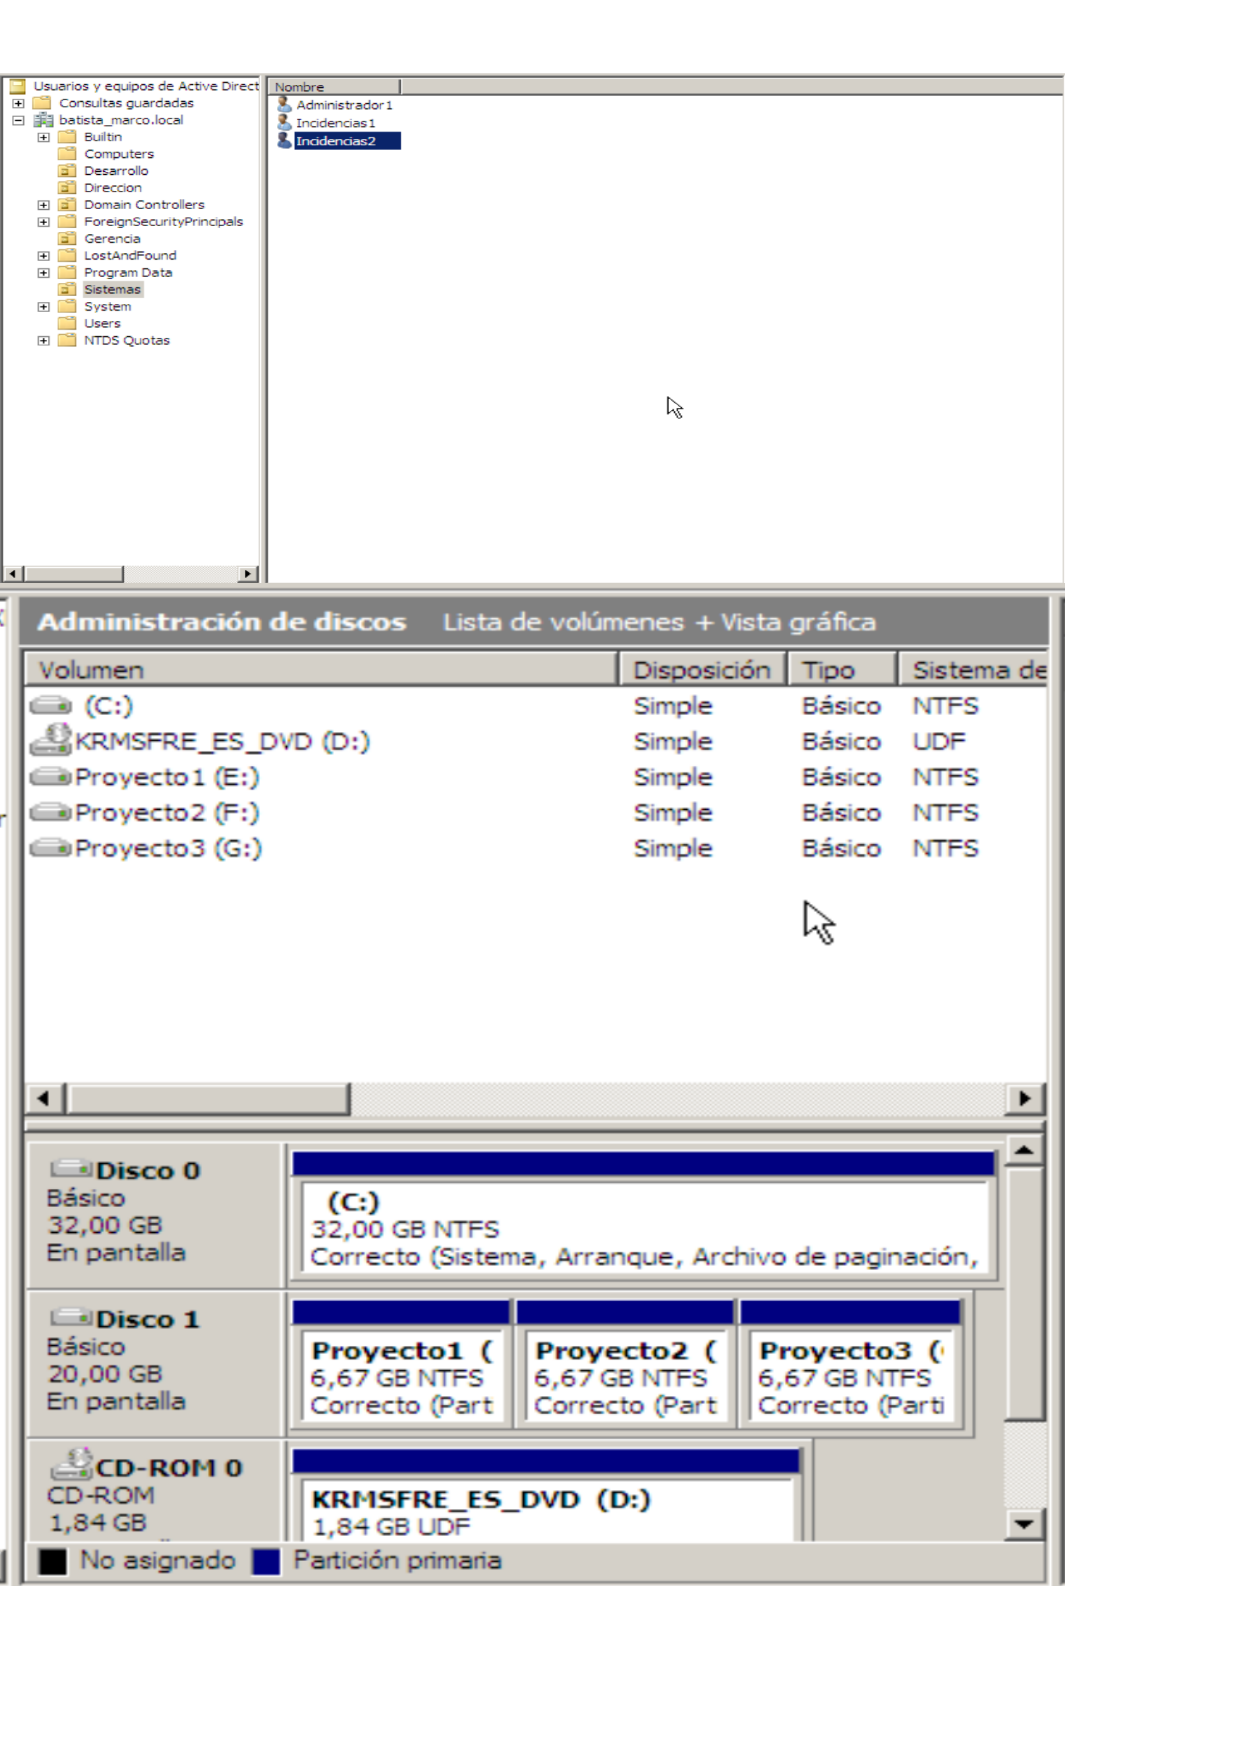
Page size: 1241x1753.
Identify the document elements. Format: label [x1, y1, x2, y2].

picture [0, 73, 1065, 1586]
